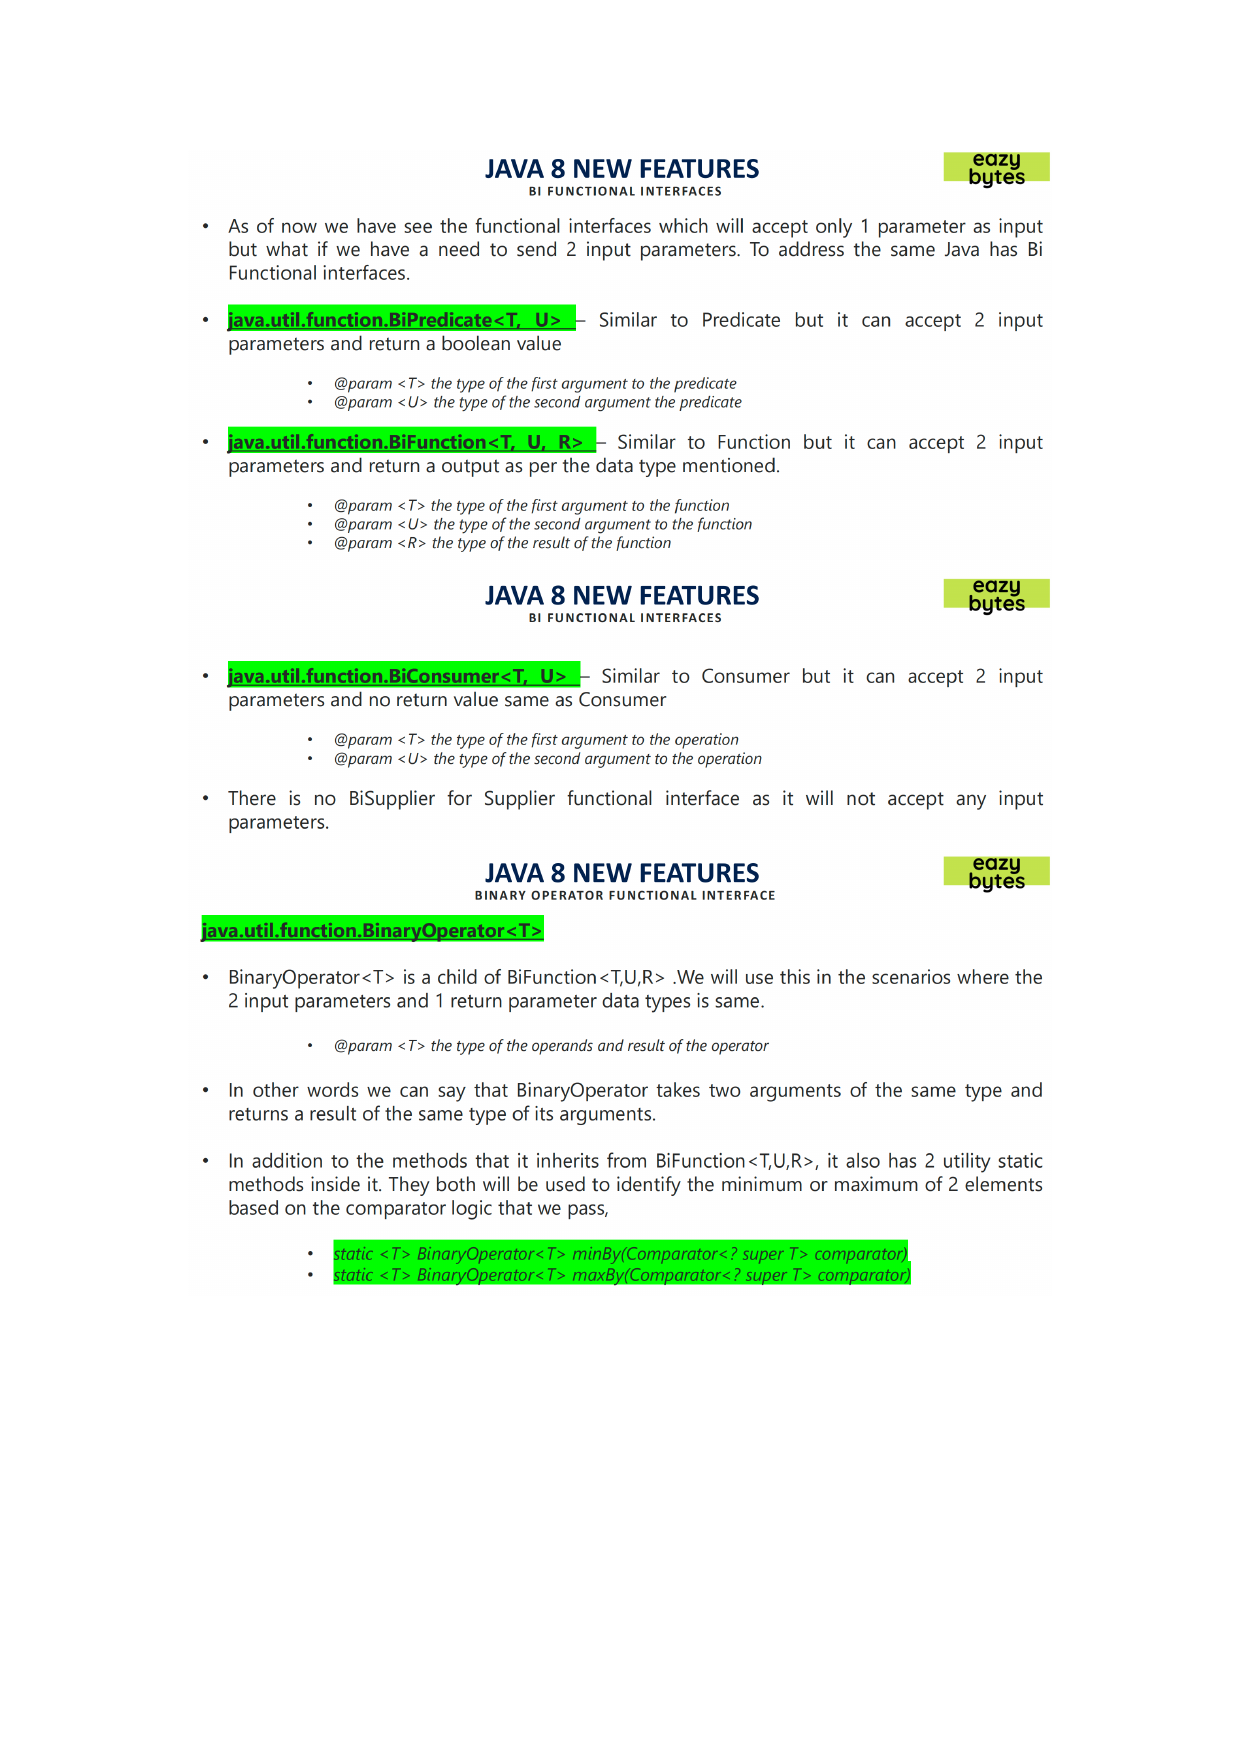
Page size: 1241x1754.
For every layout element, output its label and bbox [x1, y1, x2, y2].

picture [187, 150, 1052, 1296]
